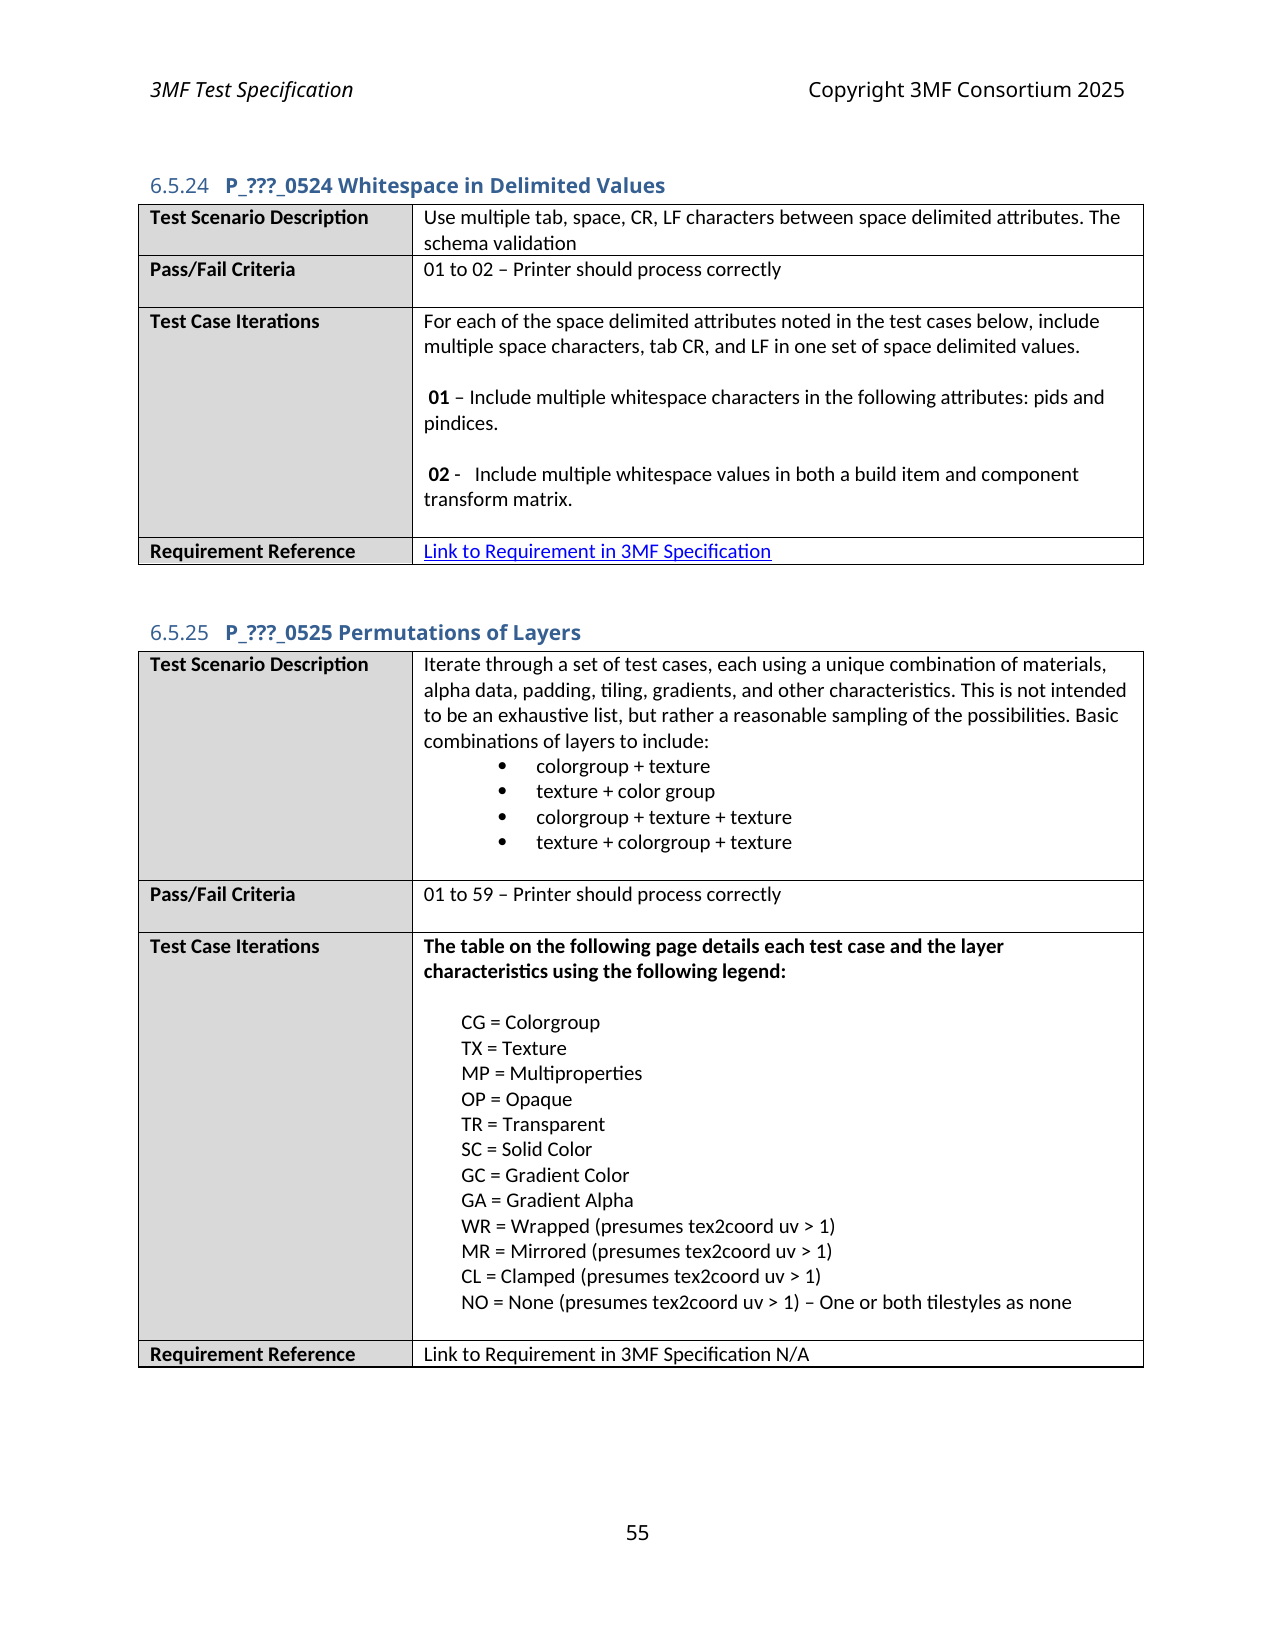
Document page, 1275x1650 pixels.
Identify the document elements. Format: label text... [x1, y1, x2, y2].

table_cell 01 to 02 – Printer should process correctly [413, 256, 1143, 307]
table_cell Requirement Reference [139, 1341, 412, 1366]
table_header Use multiple tab, space, CR, LF characters between space delimited attributes. The schema validation [413, 205, 1143, 255]
table_cell Test Case Iterations [139, 933, 412, 1340]
table_cell Link to Requirement in 3MF Specification N/A [413, 1341, 1143, 1366]
table_cell 01 to 59 – Printer should process correctly [413, 881, 1143, 932]
table_cell For each of the space delimited attributes noted in the test cases below, include multiple space characters, tab CR, and LF in one set of space delimited values. 01 – Include multiple whitespace characters in the following attributes: pids and pindices. 02 - Include multiple whitespace values in both a build item and component transform matrix. [413, 308, 1143, 537]
table_header Test Scenario Description [139, 205, 412, 255]
table_cell Pass/Fail Criteria [139, 256, 412, 307]
table_cell Test Case Iterations [139, 308, 412, 537]
table_cell Pass/Fail Criteria [139, 881, 412, 932]
table_header Test Scenario Description [139, 652, 412, 880]
subtitle P_???_0525 Permutations of Layers [150, 618, 1125, 646]
table_header Iterate through a set of test cases, each using a unique combination of materials, alpha data, padding, tiling, gradients, and other characteristics. This is not intended to be an exhaustive list, but rather a reasonable sampling of the possibilities. Basic combinations of layers to include: colorgroup + texture texture + color group colorgroup + texture + texture texture + colorgroup + texture [413, 652, 1143, 880]
subtitle P_???_0524 Whitespace in Delimited Values [150, 171, 1125, 199]
table_cell Link to Requirement in 3MF Specification [413, 538, 1143, 563]
table_cell The table on the following page details each test case and the layer characteristics using the following legend: CG = Colorgroup TX = Texture MP = Multiproperties OP = Opaque TR = Transparent SC = Solid Color GC = Gradient Color GA = Gradient Alpha WR = Wrapped (presumes tex2coord uv > 1) MR = Mirrored (presumes tex2coord uv > 1) CL = Clamped (presumes tex2coord uv > 1) NO = None (presumes tex2coord uv > 1) – One or both tilestyles as none [413, 933, 1143, 1340]
table_cell Requirement Reference [139, 538, 412, 563]
